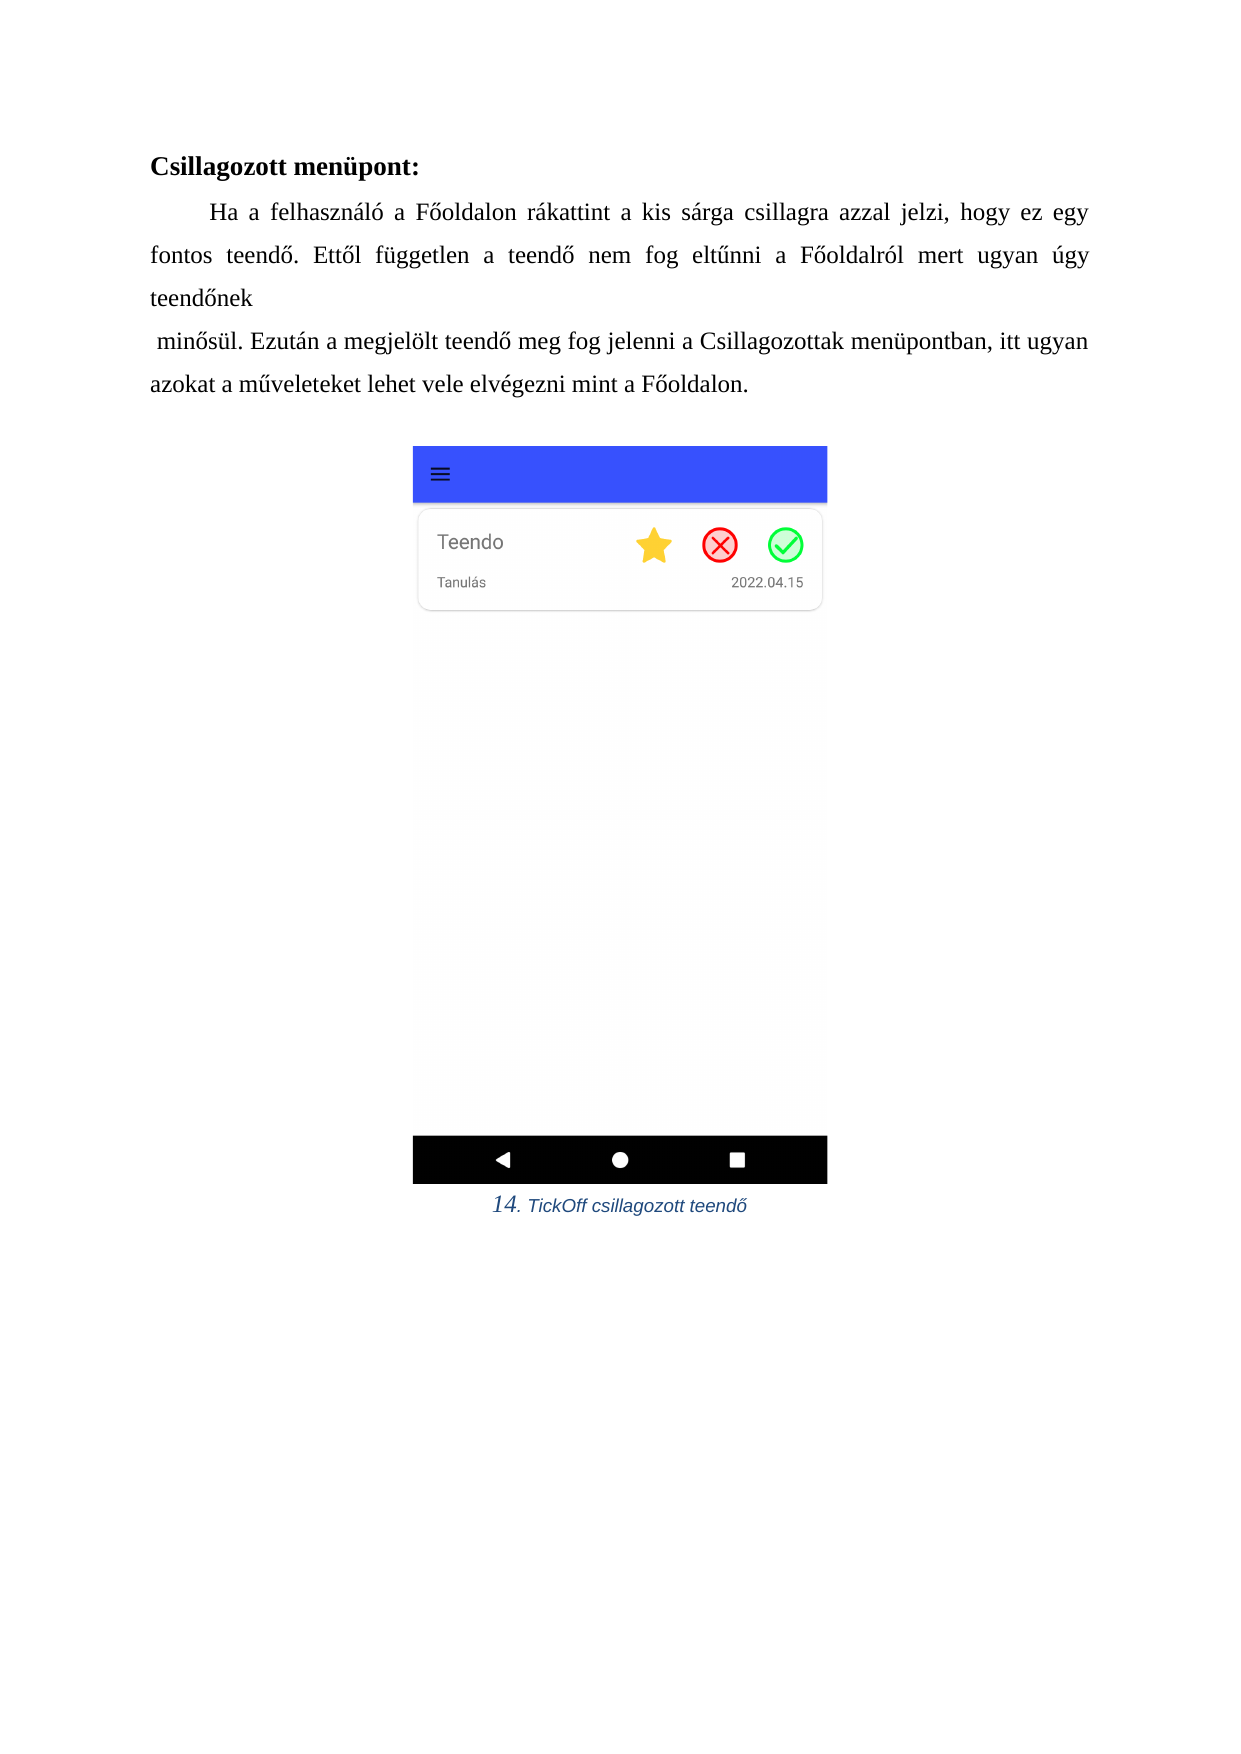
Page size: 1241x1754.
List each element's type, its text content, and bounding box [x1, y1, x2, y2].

text Csillagozott menüpont: [150, 150, 1090, 181]
text minősül. Ezután a megjelölt teendő meg fog jelenni a Csillagozottak menüpontban, itt ugyan azokat a műveleteket lehet vele elvégezni mint a Főoldalon. [150, 326, 1090, 398]
picture [412, 446, 828, 1184]
text Ha a felhasználó a Főoldalon rákattint a kis sárga csillagra azzal jelzi, hogy ez egy fontos teendő. Ettől független a teendő nem fog eltűnni a Főoldalról mert ugyan úgy teendőnek [150, 197, 1090, 312]
